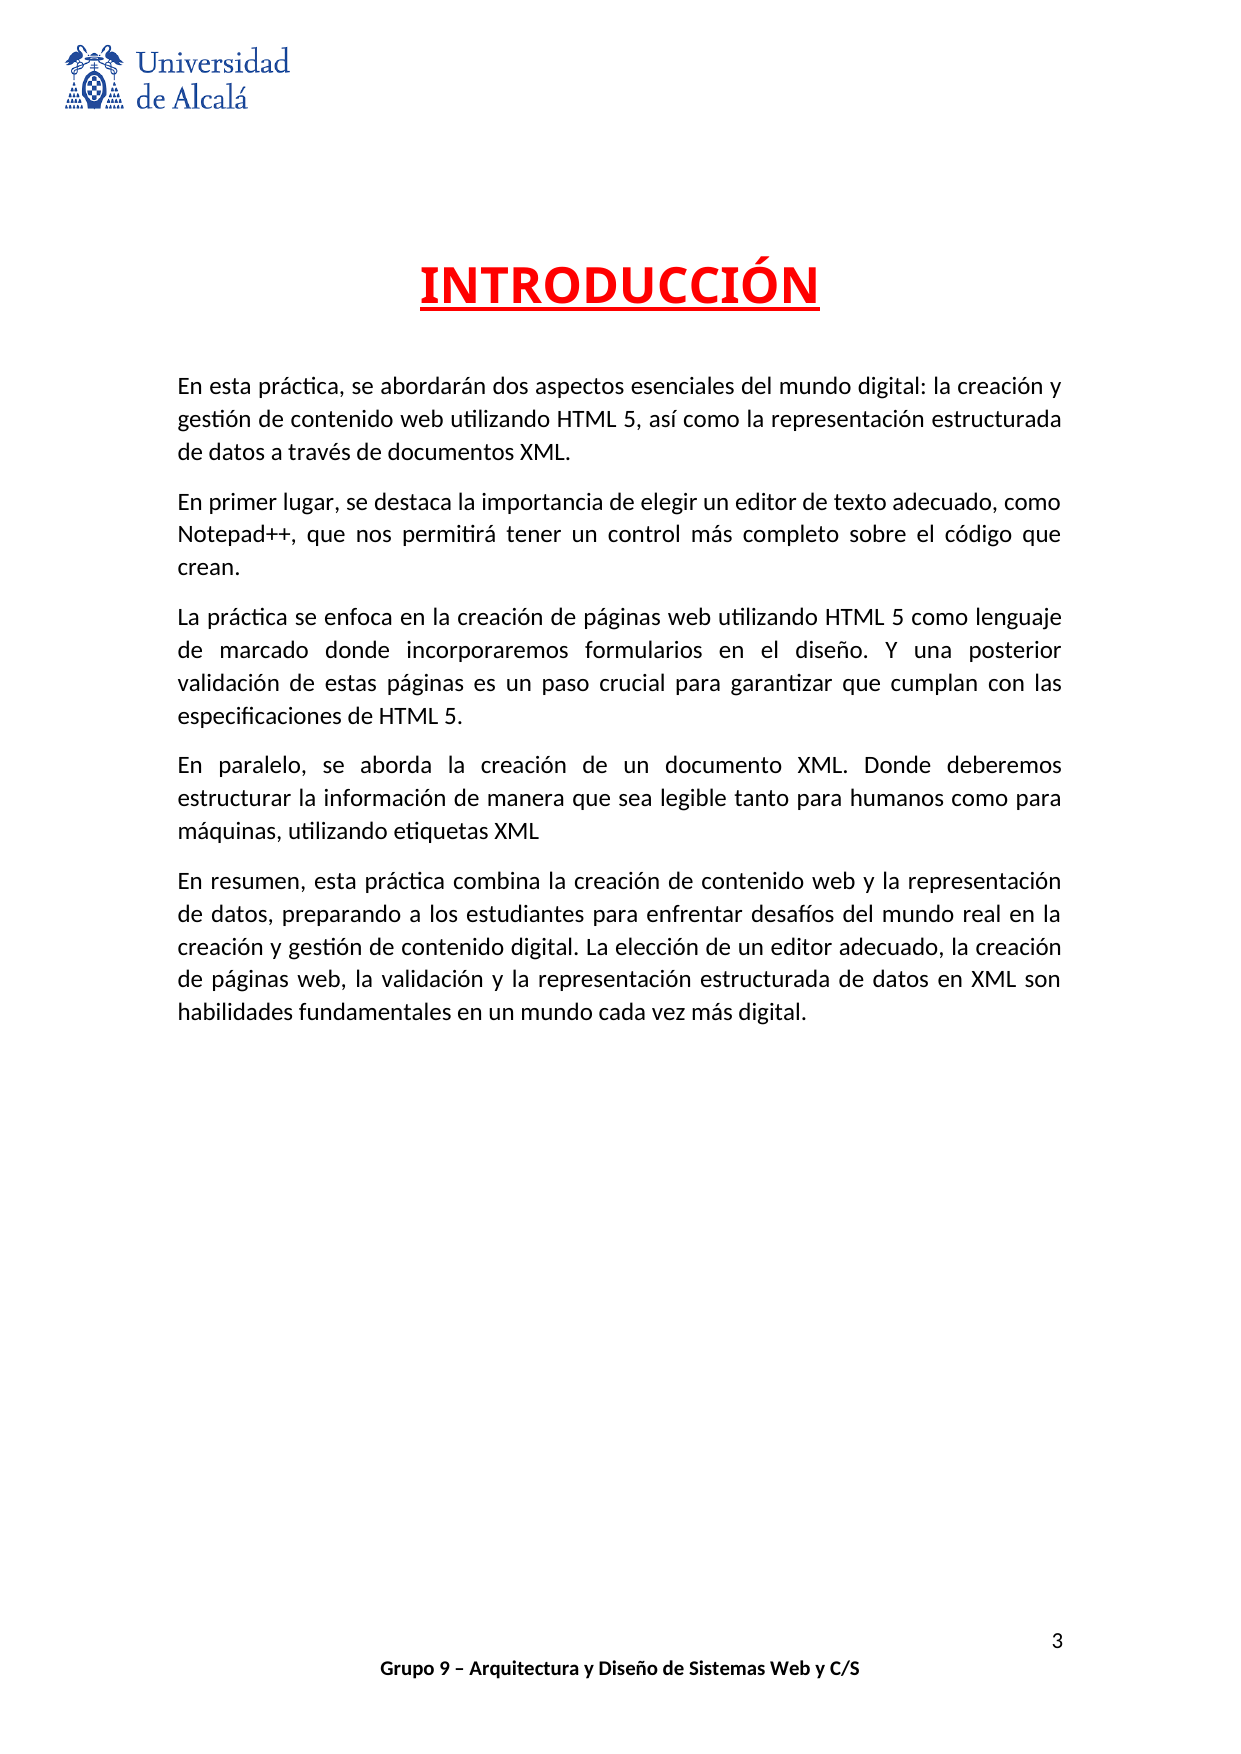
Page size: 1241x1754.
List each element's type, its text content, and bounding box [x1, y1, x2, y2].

text En esta práctica, se abordarán dos aspectos esenciales del mundo digital: la creación y gestión de contenido web utilizando HTML 5, así como la representación estructurada de datos a través de documentos XML. [177, 370, 1063, 467]
text En primer lugar, se destaca la importancia de elegir un editor de texto adecuado, como Notepad++, que nos permitirá tener un control más completo sobre el código que crean. [177, 486, 1063, 582]
text La práctica se enfoca en la creación de páginas web utilizando HTML 5 como lenguaje de marcado donde incorporaremos formularios en el diseño. Y una posterior validación de estas páginas es un paso crucial para garantizar que cumplan con las especificaciones de HTML 5. [177, 601, 1063, 730]
text En paralelo, se aborda la creación de un documento XML. Donde deberemos estructurar la información de manera que sea legible tanto para humanos como para máquinas, utilizando etiquetas XML [177, 749, 1063, 846]
subtitle INTRODUCCIÓN [177, 250, 1063, 318]
text En resumen, esta práctica combina la creación de contenido web y la representación de datos, preparando a los estudiantes para enfrentar desafíos del mundo real en la creación y gestión de contenido digital. La elección de un editor adecuado, la creación de páginas web, la validación y la representación estructurada de datos en XML son habilidades fundamentales en un mundo cada vez más digital. [177, 865, 1063, 1027]
picture [57, 36, 297, 117]
